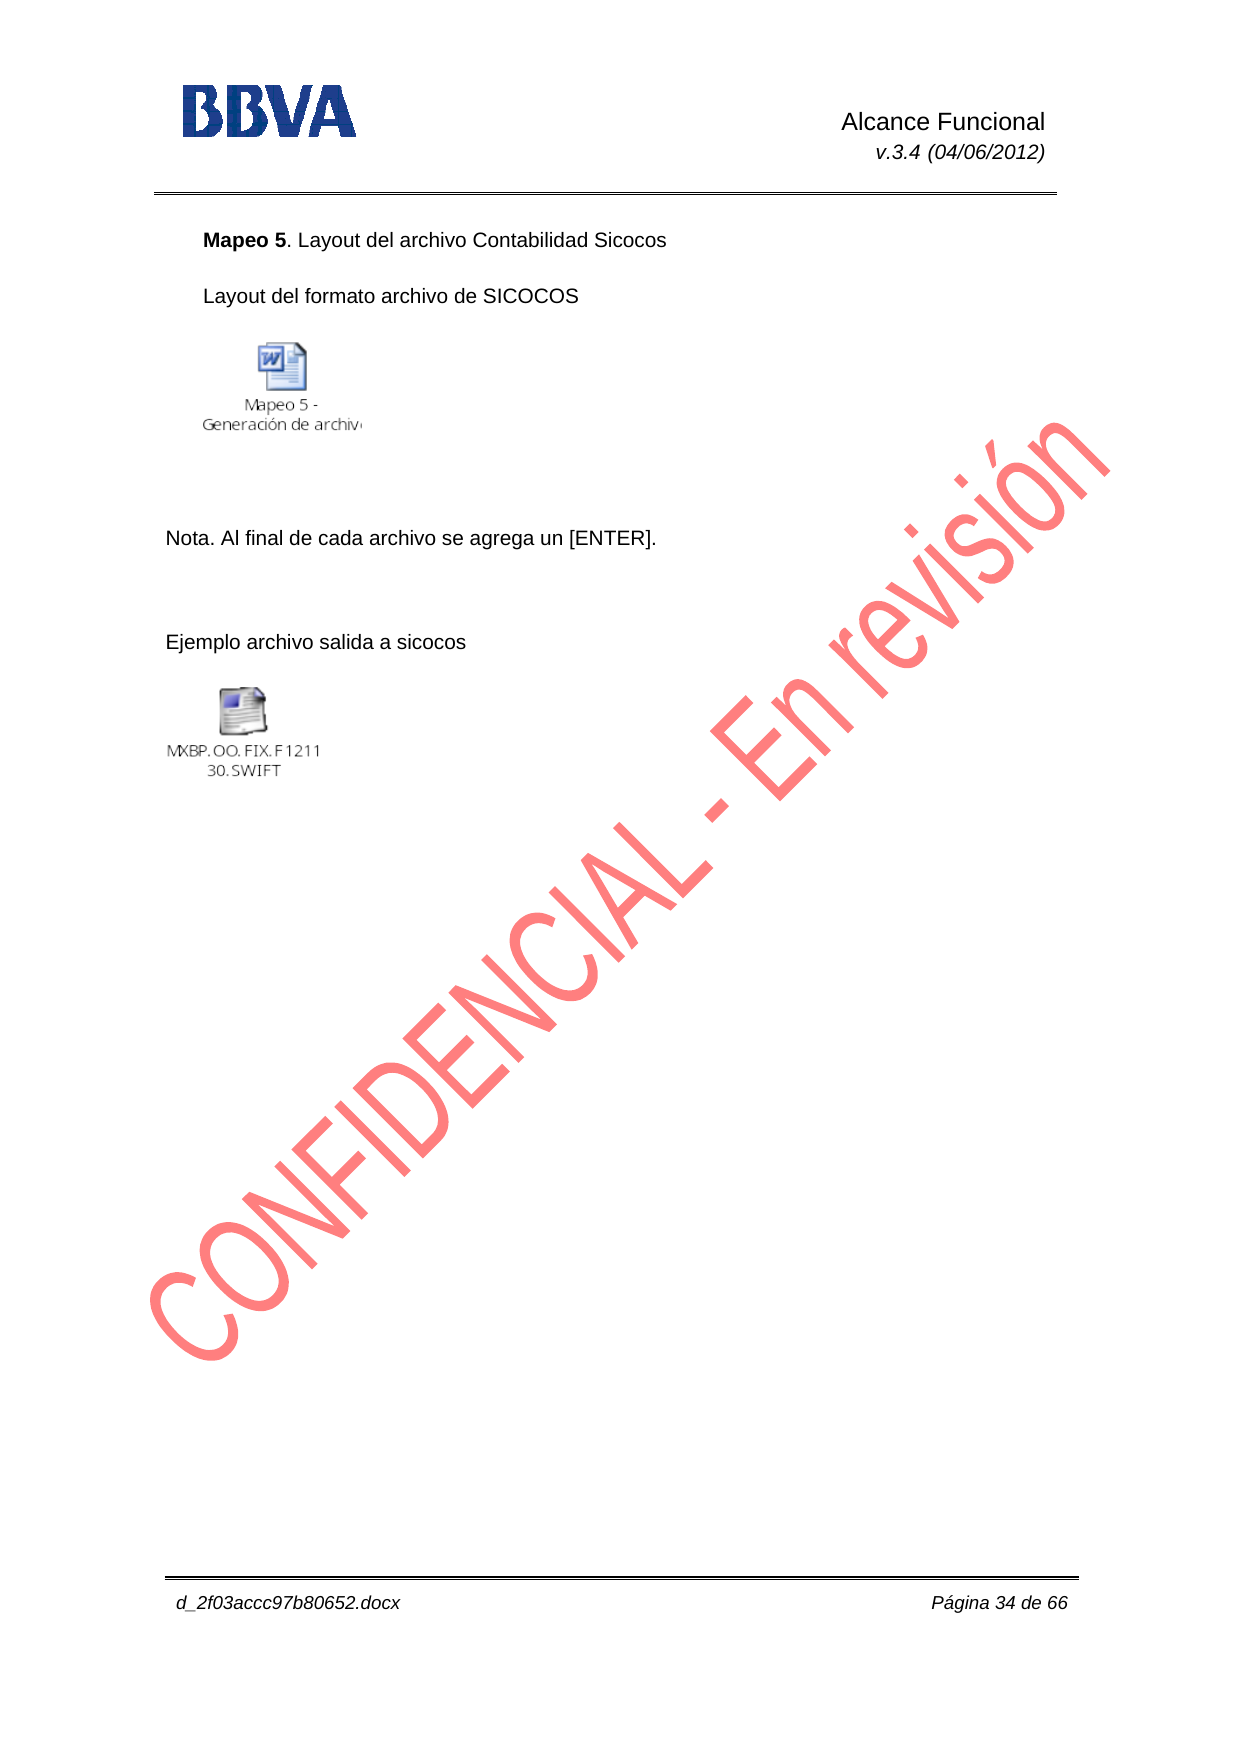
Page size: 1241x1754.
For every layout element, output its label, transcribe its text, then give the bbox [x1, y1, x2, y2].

text Mapeo 5. Layout del archivo Contabilidad Sicocos [203, 228, 1078, 252]
picture [183, 85, 357, 137]
list Nota. Al final de cada archivo se agrega un [ENTER]. [165, 526, 1078, 549]
text Ejemplo archivo salida a sicocos [165, 630, 1078, 654]
text Layout del formato archivo de SICOCOS [203, 284, 1078, 308]
